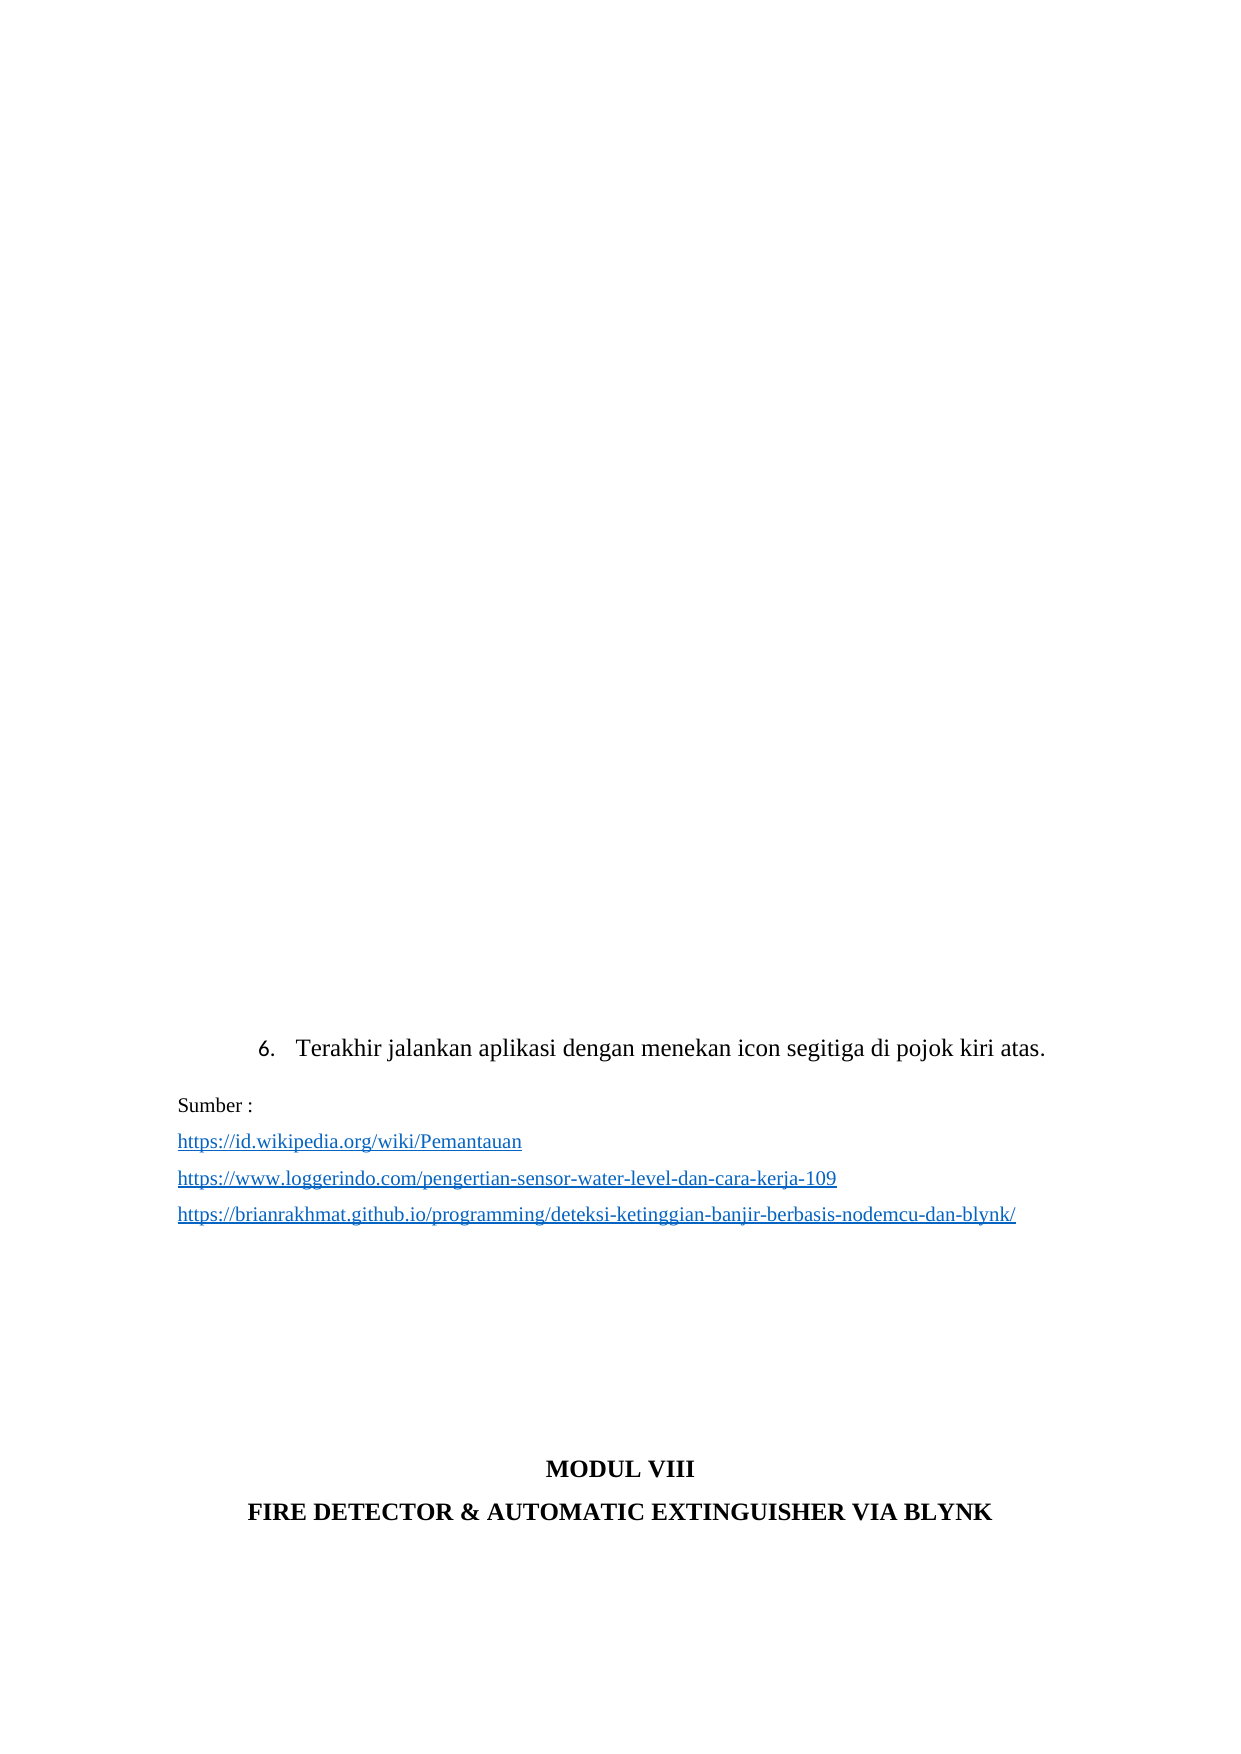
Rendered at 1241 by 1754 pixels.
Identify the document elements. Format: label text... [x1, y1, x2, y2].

text MODUL VIII [177, 1454, 1063, 1482]
text https://brianrakhmat.github.io/programming/deteksi-ketinggian-banjir-berbasis-nodemcu-dan-blynk/ [177, 1201, 1063, 1226]
text https://id.wikipedia.org/wiki/Pemantauan [177, 1129, 1063, 1153]
list Terakhir jalankan aplikasi dengan menekan icon segitiga di pojok kiri atas. [258, 1033, 1063, 1062]
text FIRE DETECTOR & AUTOMATIC EXTINGUISHER VIA BLYNK [177, 1497, 1063, 1526]
text https://www.loggerindo.com/pengertian-sensor-water-level-dan-cara-kerja-109 [177, 1165, 1063, 1189]
text Sumber : [177, 1093, 1063, 1117]
